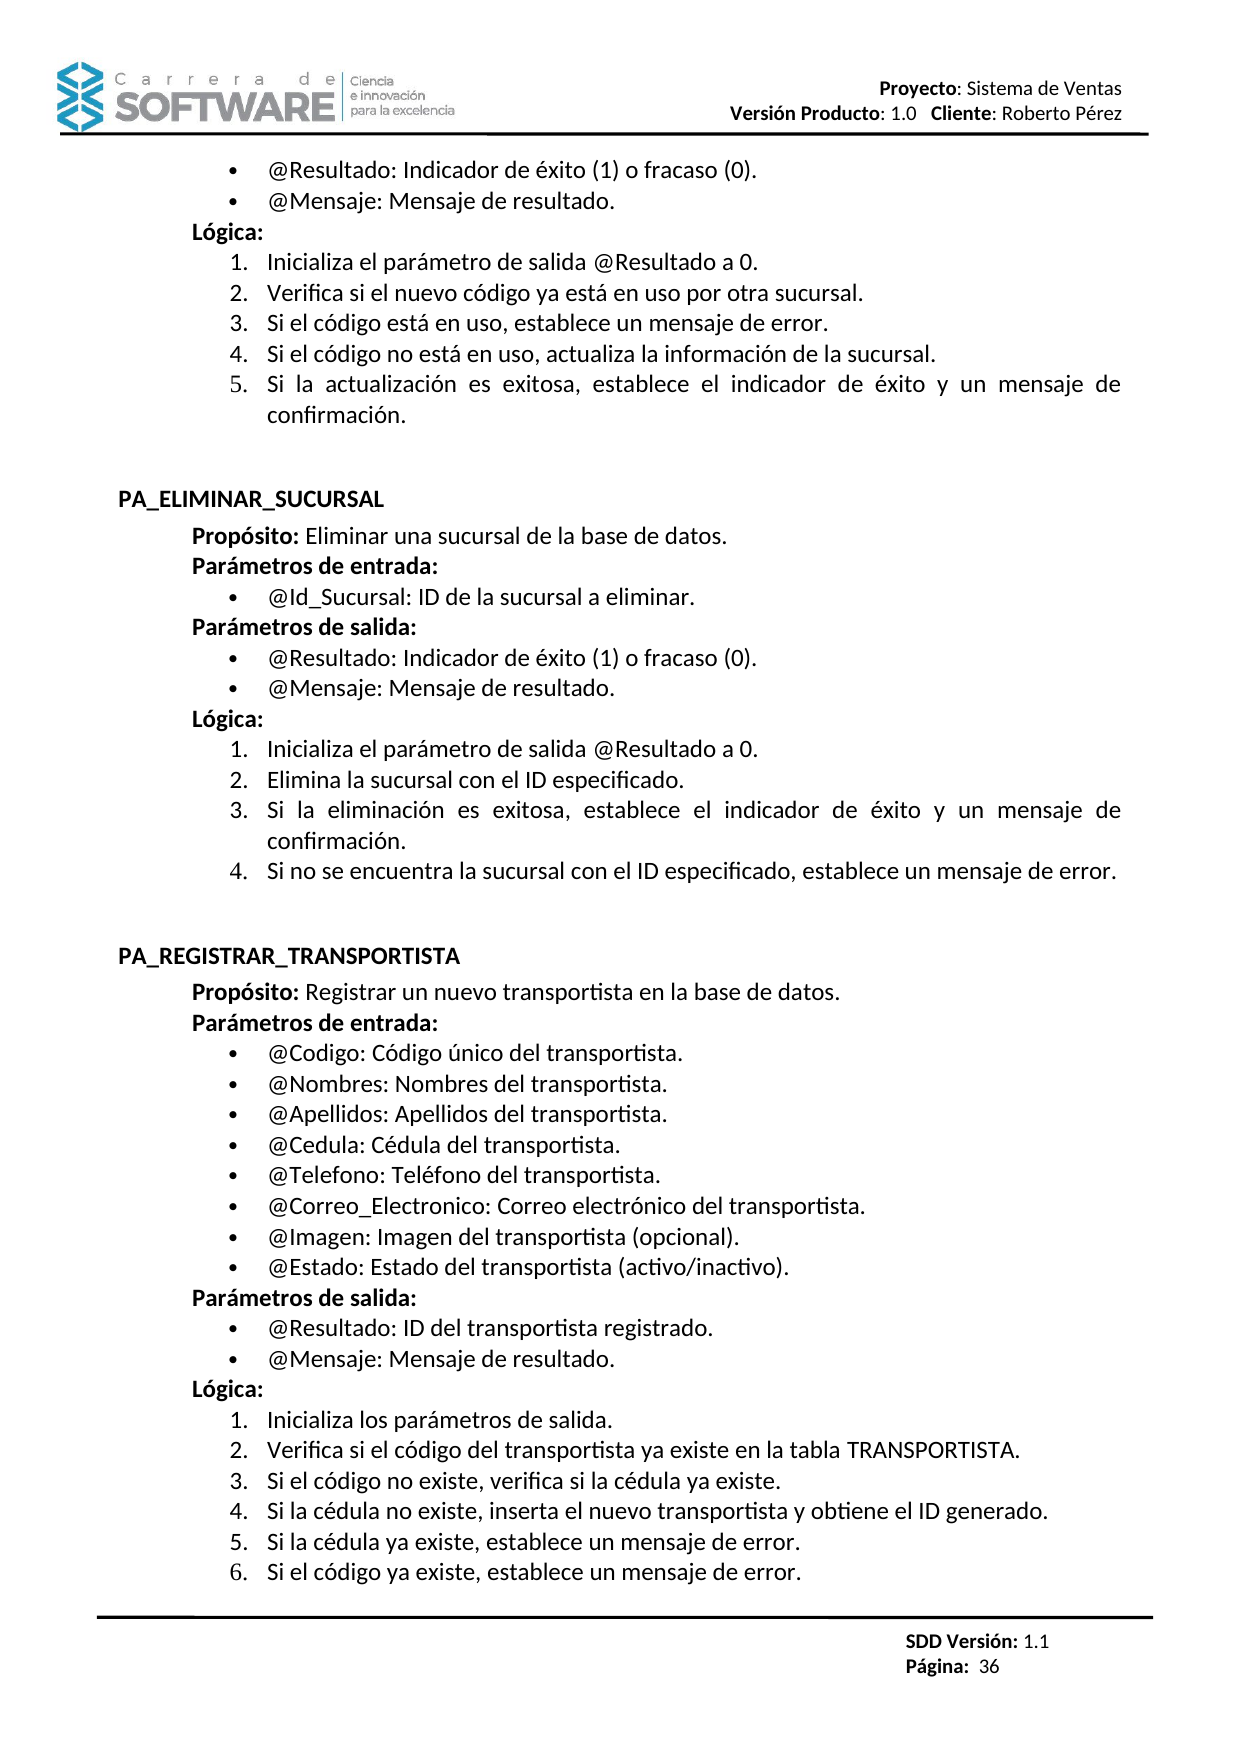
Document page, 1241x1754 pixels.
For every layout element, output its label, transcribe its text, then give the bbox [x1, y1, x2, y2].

list @Telefono: Teléfono del transportista. [229, 1160, 1122, 1190]
list Elimina la sucursal con el ID especificado. [229, 764, 1122, 794]
list @Imagen: Imagen del transportista (opcional). [229, 1221, 1122, 1251]
list @Nombres: Nombres del transportista. [229, 1068, 1122, 1099]
text Lógica: [192, 1373, 1122, 1404]
text Parámetros de salida: [192, 1282, 1122, 1312]
list Si el código ya existe, establece un mensaje de error. [229, 1556, 1122, 1587]
text Parámetros de entrada: [192, 550, 1122, 581]
text Propósito: Eliminar una sucursal de la base de datos. [192, 520, 1122, 550]
list Verifica si el nuevo código ya está en uso por otra sucursal. [229, 277, 1122, 307]
list Inicializa los parámetros de salida. [229, 1404, 1122, 1434]
list Si la cédula no existe, inserta el nuevo transportista y obtiene el ID generado. [229, 1495, 1122, 1526]
list @Mensaje: Mensaje de resultado. [229, 185, 1122, 216]
list Si la eliminación es exitosa, establece el indicador de éxito y un mensaje de confirmación. [229, 794, 1122, 856]
text Parámetros de salida: [192, 611, 1122, 642]
list @Apellidos: Apellidos del transportista. [229, 1099, 1122, 1129]
list @Mensaje: Mensaje de resultado. [229, 1343, 1122, 1373]
list Inicializa el parámetro de salida @Resultado a 0. [229, 246, 1122, 277]
text Lógica: [192, 216, 1122, 246]
list Inicializa el parámetro de salida @Resultado a 0. [229, 733, 1122, 764]
text Propósito: Registrar un nuevo transportista en la base de datos. [192, 977, 1122, 1007]
picture [46, 46, 461, 154]
list Si la cédula ya existe, establece un mensaje de error. [229, 1526, 1122, 1556]
subtitle PA_ELIMINAR_SUCURSAL [118, 483, 1122, 513]
list Si el código está en uso, establece un mensaje de error. [229, 307, 1122, 338]
text Lógica: [192, 703, 1122, 733]
list @Cedula: Cédula del transportista. [229, 1129, 1122, 1160]
list Si la actualización es exitosa, establece el indicador de éxito y un mensaje de confirmación. [229, 368, 1122, 429]
list @Codigo: Código único del transportista. [229, 1038, 1122, 1068]
list Si el código no está en uso, actualiza la información de la sucursal. [229, 338, 1122, 368]
list Verifica si el código del transportista ya existe en la tabla TRANSPORTISTA. [229, 1434, 1122, 1465]
list Si no se encuentra la sucursal con el ID especificado, establece un mensaje de error. [229, 856, 1122, 886]
list @Estado: Estado del transportista (activo/inactivo). [229, 1251, 1122, 1282]
subtitle PA_REGISTRAR_TRANSPORTISTA [118, 940, 1122, 970]
list @Resultado: ID del transportista registrado. [229, 1312, 1122, 1343]
list @Resultado: Indicador de éxito (1) o fracaso (0). [229, 642, 1122, 672]
list @Id_Sucursal: ID de la sucursal a eliminar. [229, 581, 1122, 611]
list @Mensaje: Mensaje de resultado. [229, 672, 1122, 703]
list Si el código no existe, verifica si la cédula ya existe. [229, 1465, 1122, 1495]
list @Resultado: Indicador de éxito (1) o fracaso (0). [229, 154, 1122, 185]
list @Correo_Electronico: Correo electrónico del transportista. [229, 1190, 1122, 1221]
text Parámetros de entrada: [192, 1007, 1122, 1038]
